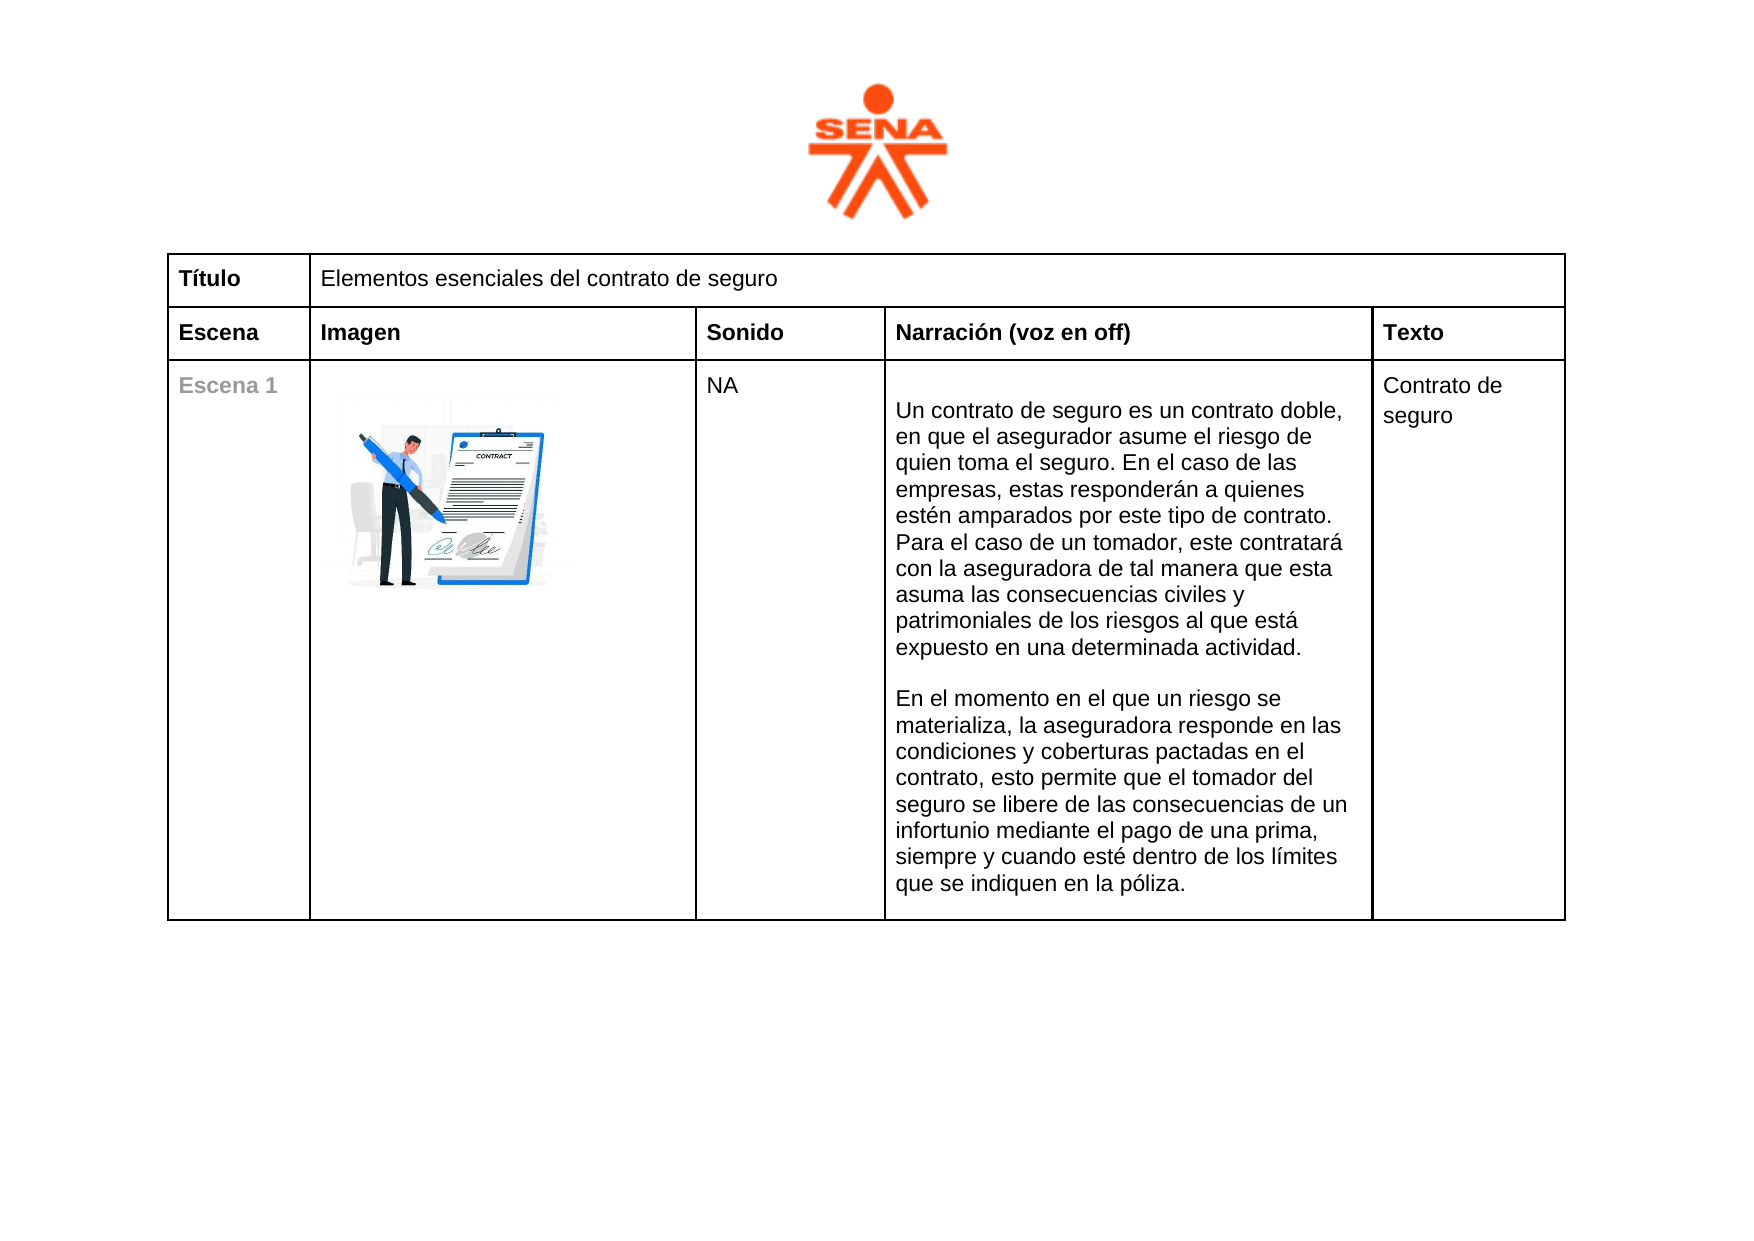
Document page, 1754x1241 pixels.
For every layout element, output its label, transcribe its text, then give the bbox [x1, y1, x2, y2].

table_cell NA [697, 361, 884, 919]
table_cell Un contrato de seguro es un contrato doble, en que el asegurador asume el riesgo de quien toma el seguro. En el caso de las empresas, estas responderán a quienes estén amparados por este tipo de contrato. Para el caso de un tomador, este contratará con la aseguradora de tal manera que esta asuma las consecuencias civiles y patrimoniales de los riesgos al que está expuesto en una determinada actividad. En el momento en el que un riesgo se materializa, la aseguradora responde en las condiciones y coberturas pactadas en el contrato, esto permite que el tomador del seguro se libere de las consecuencias de un infortunio mediante el pago de una prima, siempre y cuando esté dentro de los límites que se indiquen en la póliza. [886, 361, 1371, 919]
table_cell Escena 1 [169, 361, 309, 919]
table_cell Título [169, 255, 309, 306]
table_cell [311, 361, 695, 919]
picture [796, 75, 958, 227]
table_cell Elementos esenciales del contrato de seguro [311, 255, 1564, 306]
table_cell Imagen [311, 308, 695, 359]
picture [320, 371, 575, 626]
table_cell Narración (voz en off) [886, 308, 1371, 359]
table_cell Sonido [697, 308, 884, 359]
table_cell Contrato de seguro [1374, 361, 1564, 919]
table_cell Escena [169, 308, 309, 359]
table_cell Texto [1374, 308, 1564, 359]
